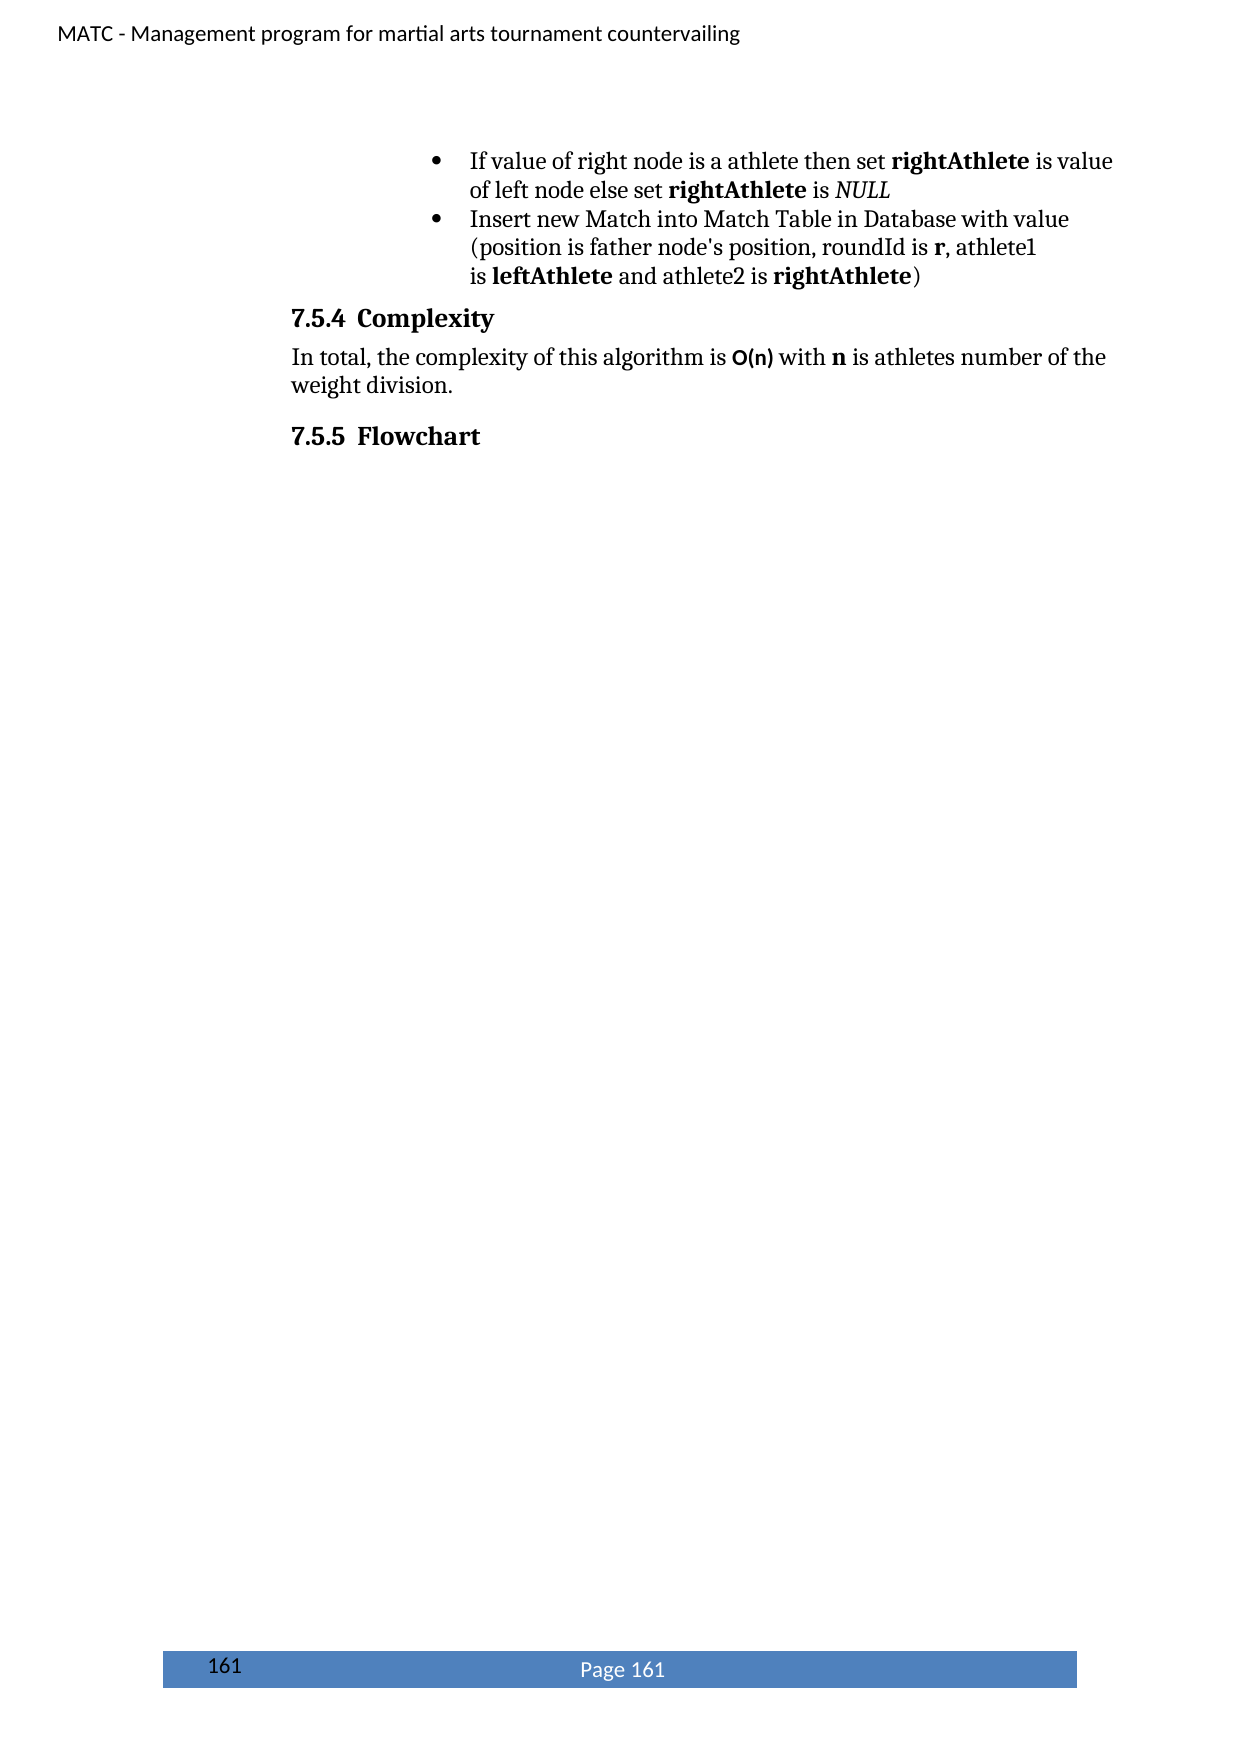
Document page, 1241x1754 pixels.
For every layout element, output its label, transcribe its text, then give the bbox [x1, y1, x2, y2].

subtitle Complexity [291, 303, 1122, 334]
text In total, the complexity of this algorithm is O(n) with n is athletes number of the weight division. [291, 343, 1122, 400]
list Insert new Match into Match Table in Database with value (position is father node's position, roundId is r, athlete1 is leftAthlete and athlete2 is rightAthlete) [432, 204, 1122, 291]
list If value of right node is a athlete then set rightAthlete is value of left node else set rightAthlete is NULL [432, 147, 1122, 204]
subtitle Flowchart [291, 421, 1122, 452]
